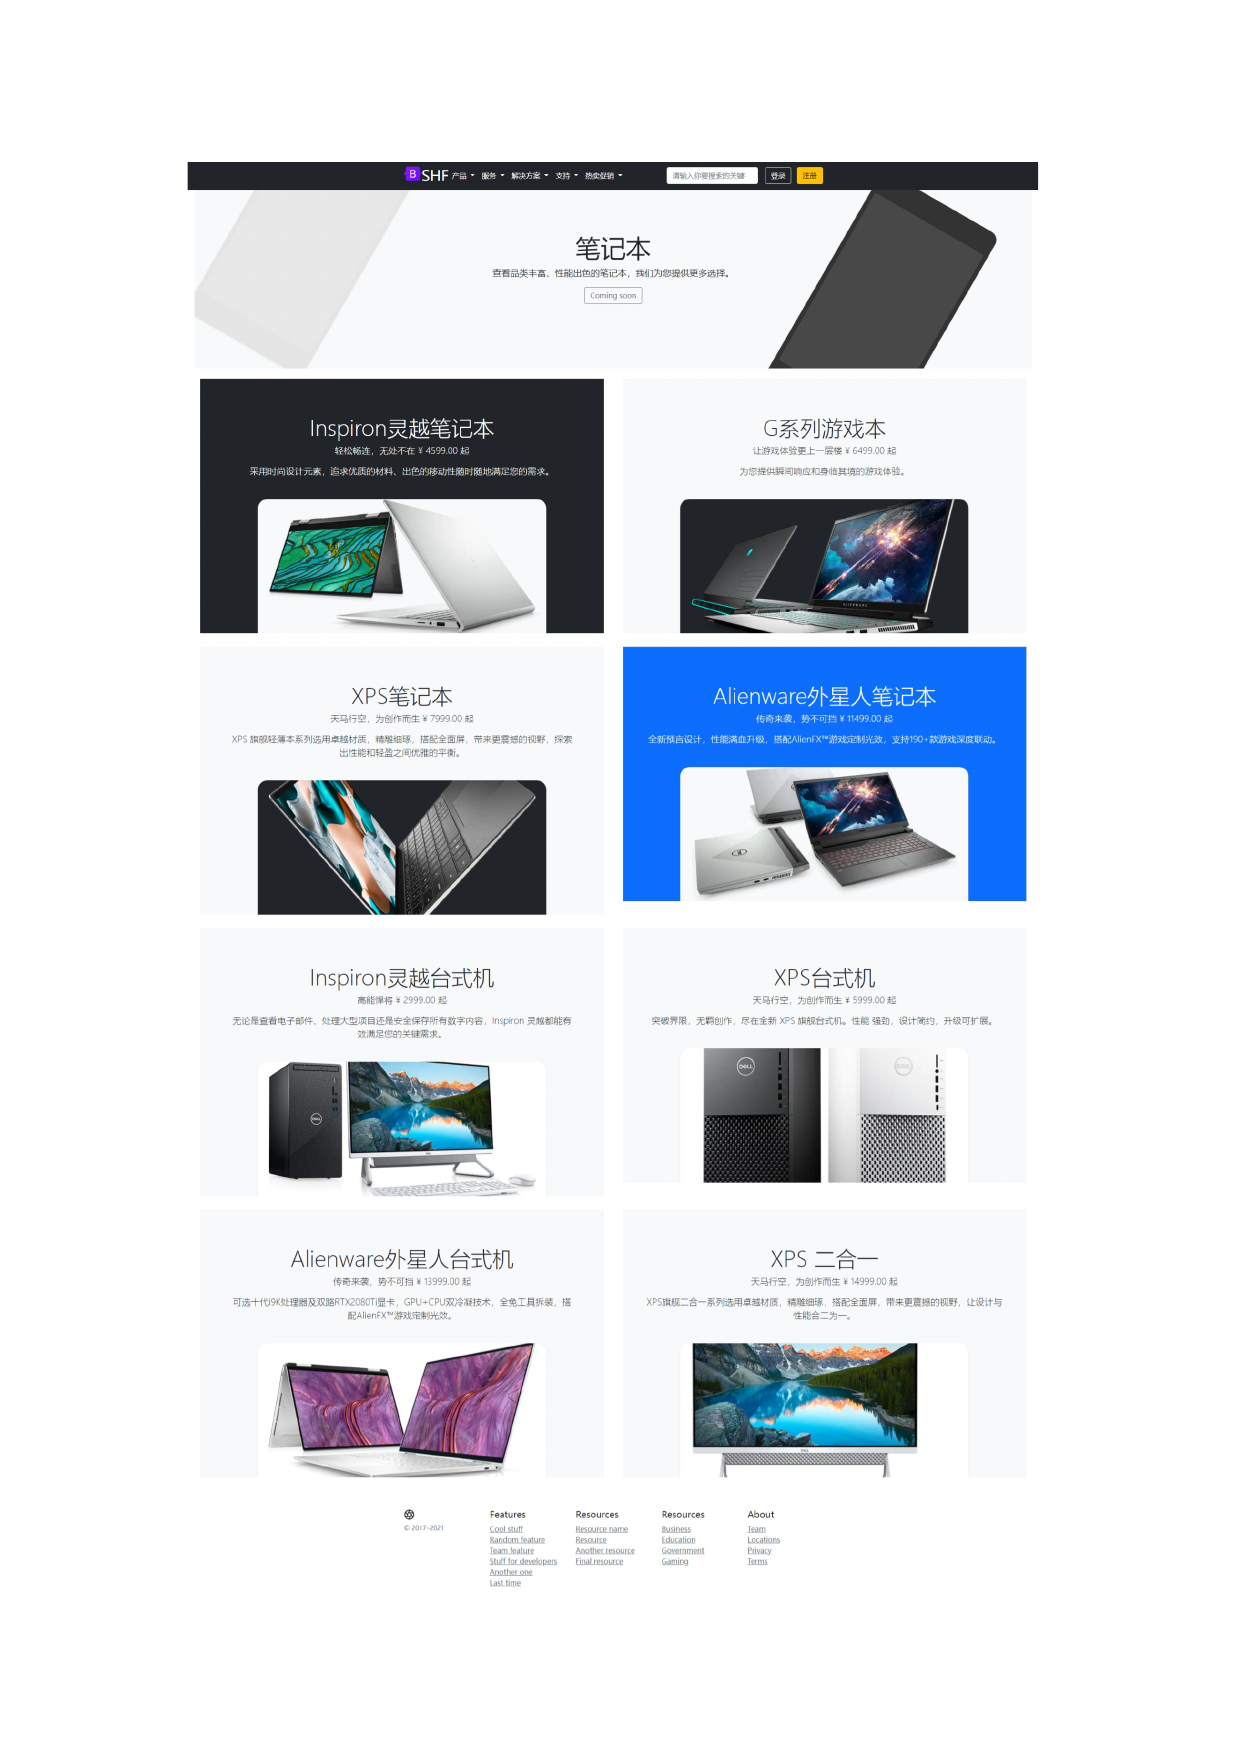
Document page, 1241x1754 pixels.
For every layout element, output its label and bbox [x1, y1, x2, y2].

picture [187, 162, 1039, 1592]
